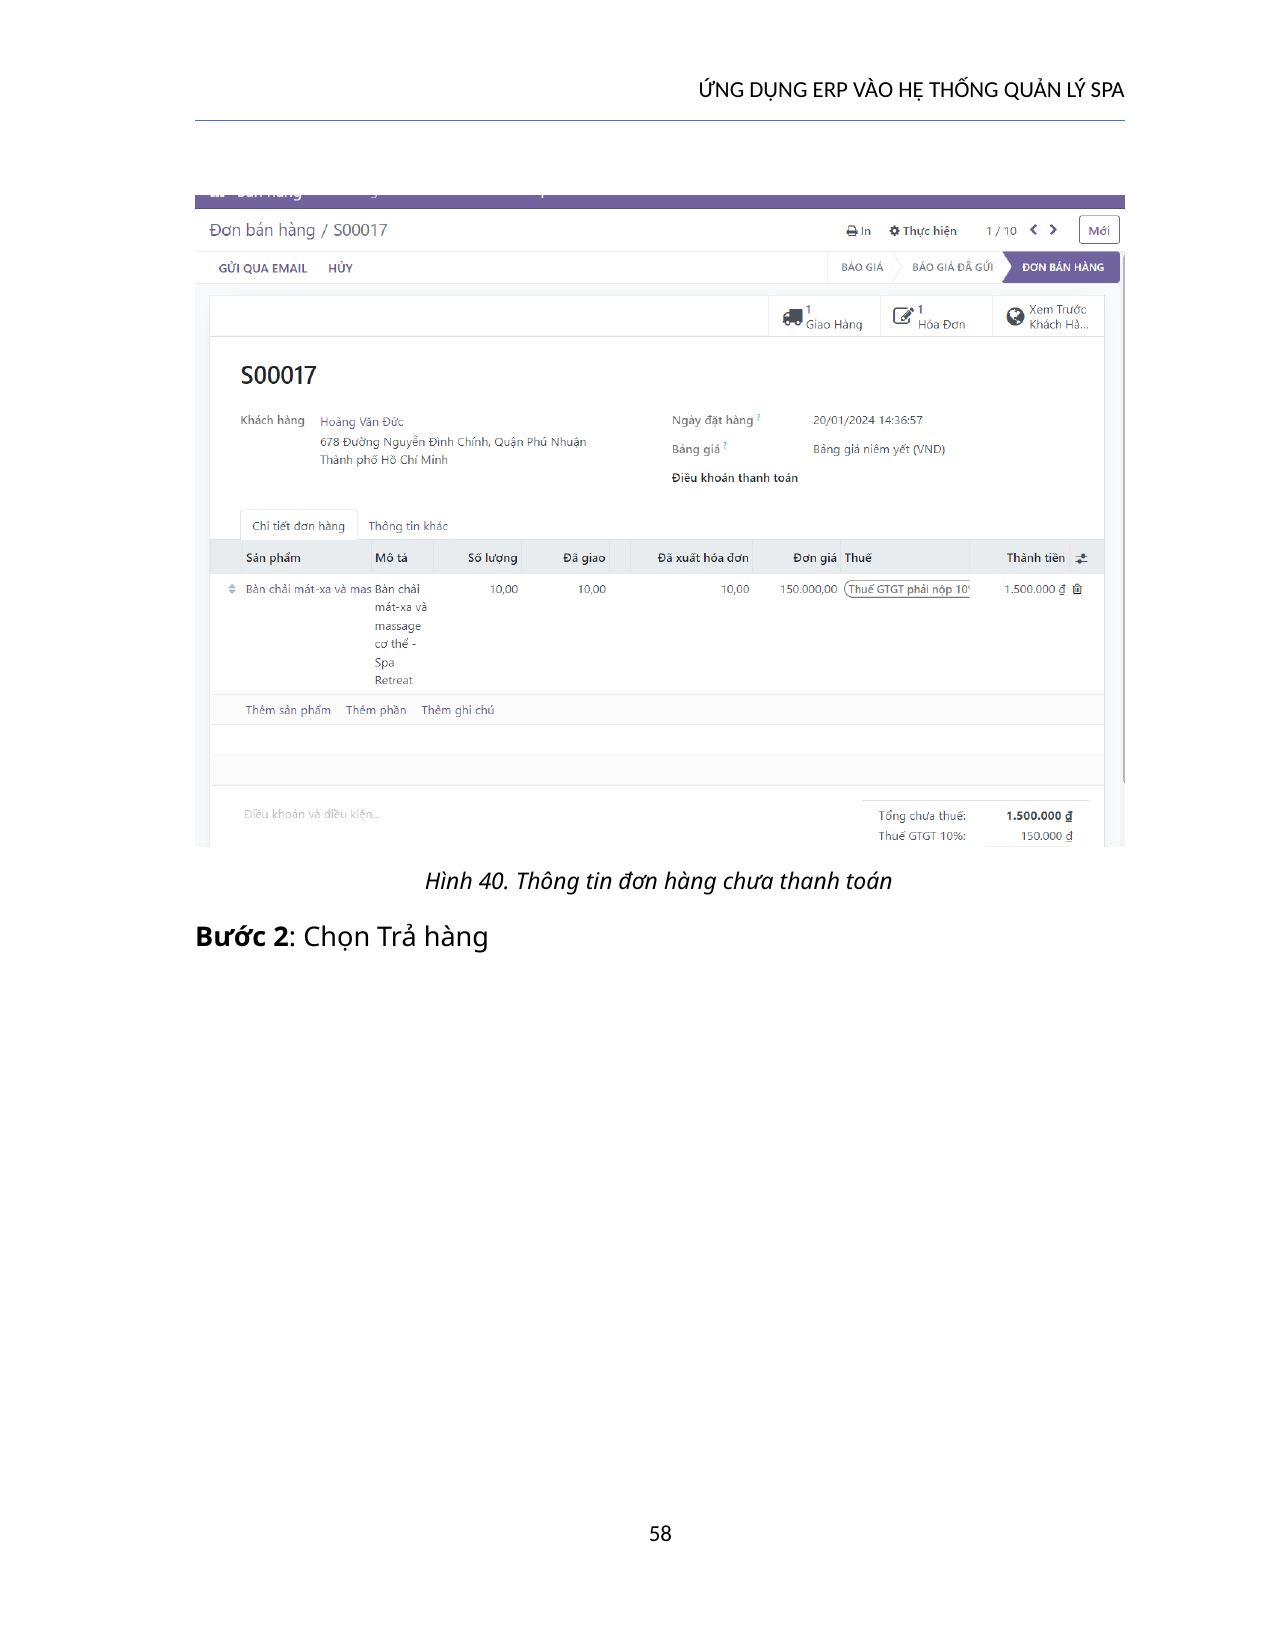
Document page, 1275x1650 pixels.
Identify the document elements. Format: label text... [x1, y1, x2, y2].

text Hình 40. Thông tin đơn hàng chưa thanh toán [195, 865, 1125, 896]
text Bước 2: Chọn Trả hàng [195, 917, 1125, 954]
picture [195, 195, 1125, 847]
